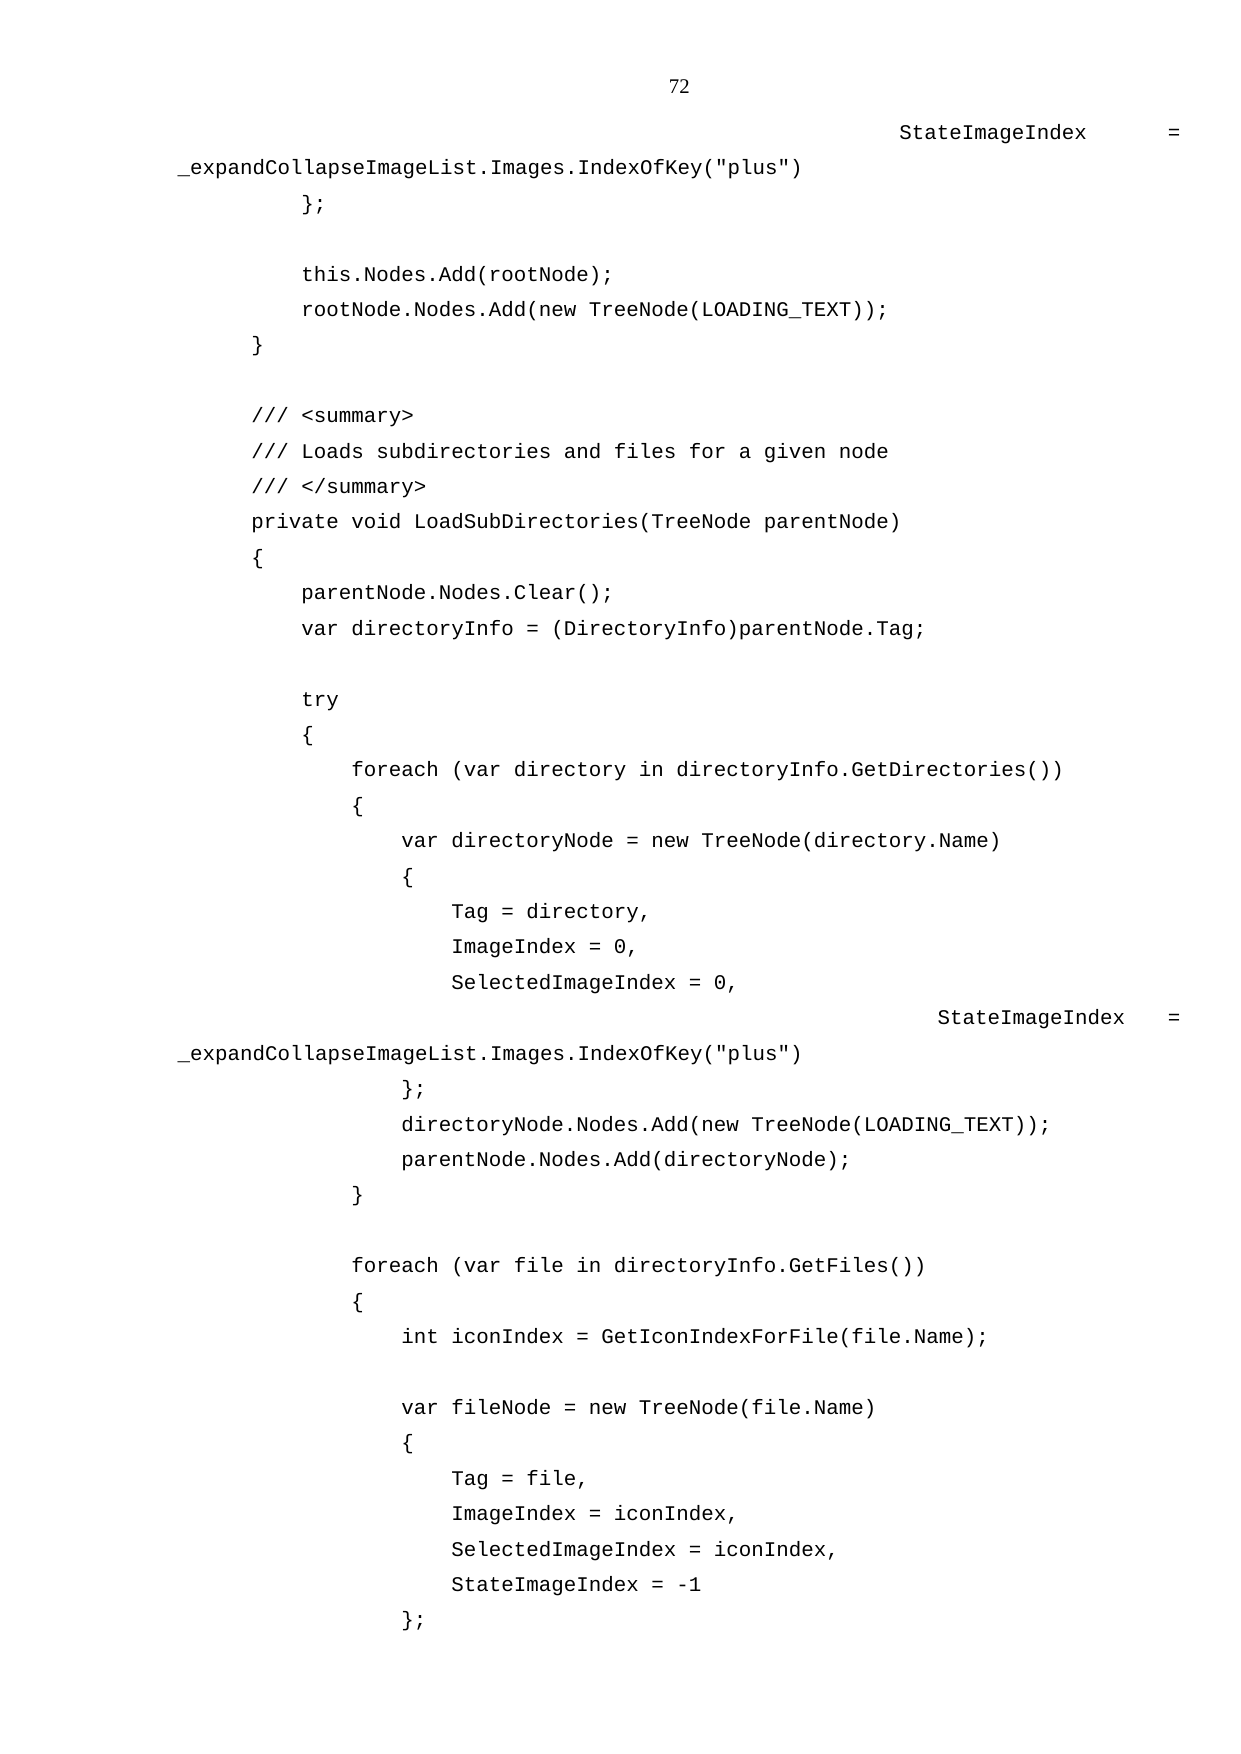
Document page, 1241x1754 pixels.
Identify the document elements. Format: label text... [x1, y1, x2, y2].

text var fileNode = new TreeNode(file.Name) [177, 1397, 1181, 1421]
text } [177, 1184, 1181, 1208]
text /// <summary> [177, 405, 1181, 429]
text this.Nodes.Add(rootNode); [177, 264, 1181, 287]
text Tag = directory, [177, 901, 1181, 925]
text SelectedImageIndex = 0, [177, 972, 1181, 996]
text { [177, 1291, 1181, 1314]
text } [177, 334, 1181, 358]
text { [177, 1432, 1181, 1456]
text int iconIndex = GetIconIndexForFile(file.Name); [177, 1326, 1181, 1350]
text Tag = file, [177, 1468, 1181, 1491]
text parentNode.Nodes.Clear(); [177, 582, 1181, 606]
text foreach (var directory in directoryInfo.GetDirectories()) [177, 759, 1181, 783]
text var directoryInfo = (DirectoryInfo)parentNode.Tag; [177, 618, 1181, 641]
text /// </summary> [177, 476, 1181, 500]
text /// Loads subdirectories and files for a given node [177, 441, 1181, 464]
text }; [177, 193, 1181, 216]
text { [177, 724, 1181, 748]
text directoryNode.Nodes.Add(new TreeNode(LOADING_TEXT)); [177, 1114, 1181, 1137]
text var directoryNode = new TreeNode(directory.Name) [177, 830, 1181, 854]
text ImageIndex = 0, [177, 937, 1181, 960]
text parentNode.Nodes.Add(directoryNode); [177, 1149, 1181, 1173]
text SelectedImageIndex = iconIndex, [177, 1539, 1181, 1562]
text ImageIndex = iconIndex, [177, 1503, 1181, 1527]
text StateImageIndex = _expandCollapseImageList.Images.IndexOfKey("plus") [177, 1007, 1181, 1066]
text private void LoadSubDirectories(TreeNode parentNode) [177, 512, 1181, 535]
text StateImageIndex = -1 [177, 1574, 1181, 1598]
text { [177, 547, 1181, 571]
text try [177, 689, 1181, 712]
text }; [177, 1078, 1181, 1102]
text { [177, 795, 1181, 818]
text rootNode.Nodes.Add(new TreeNode(LOADING_TEXT)); [177, 299, 1181, 323]
text StateImageIndex = _expandCollapseImageList.Images.IndexOfKey("plus") [177, 122, 1181, 181]
text }; [177, 1609, 1181, 1633]
text foreach (var file in directoryInfo.GetFiles()) [177, 1255, 1181, 1279]
text { [177, 866, 1181, 889]
